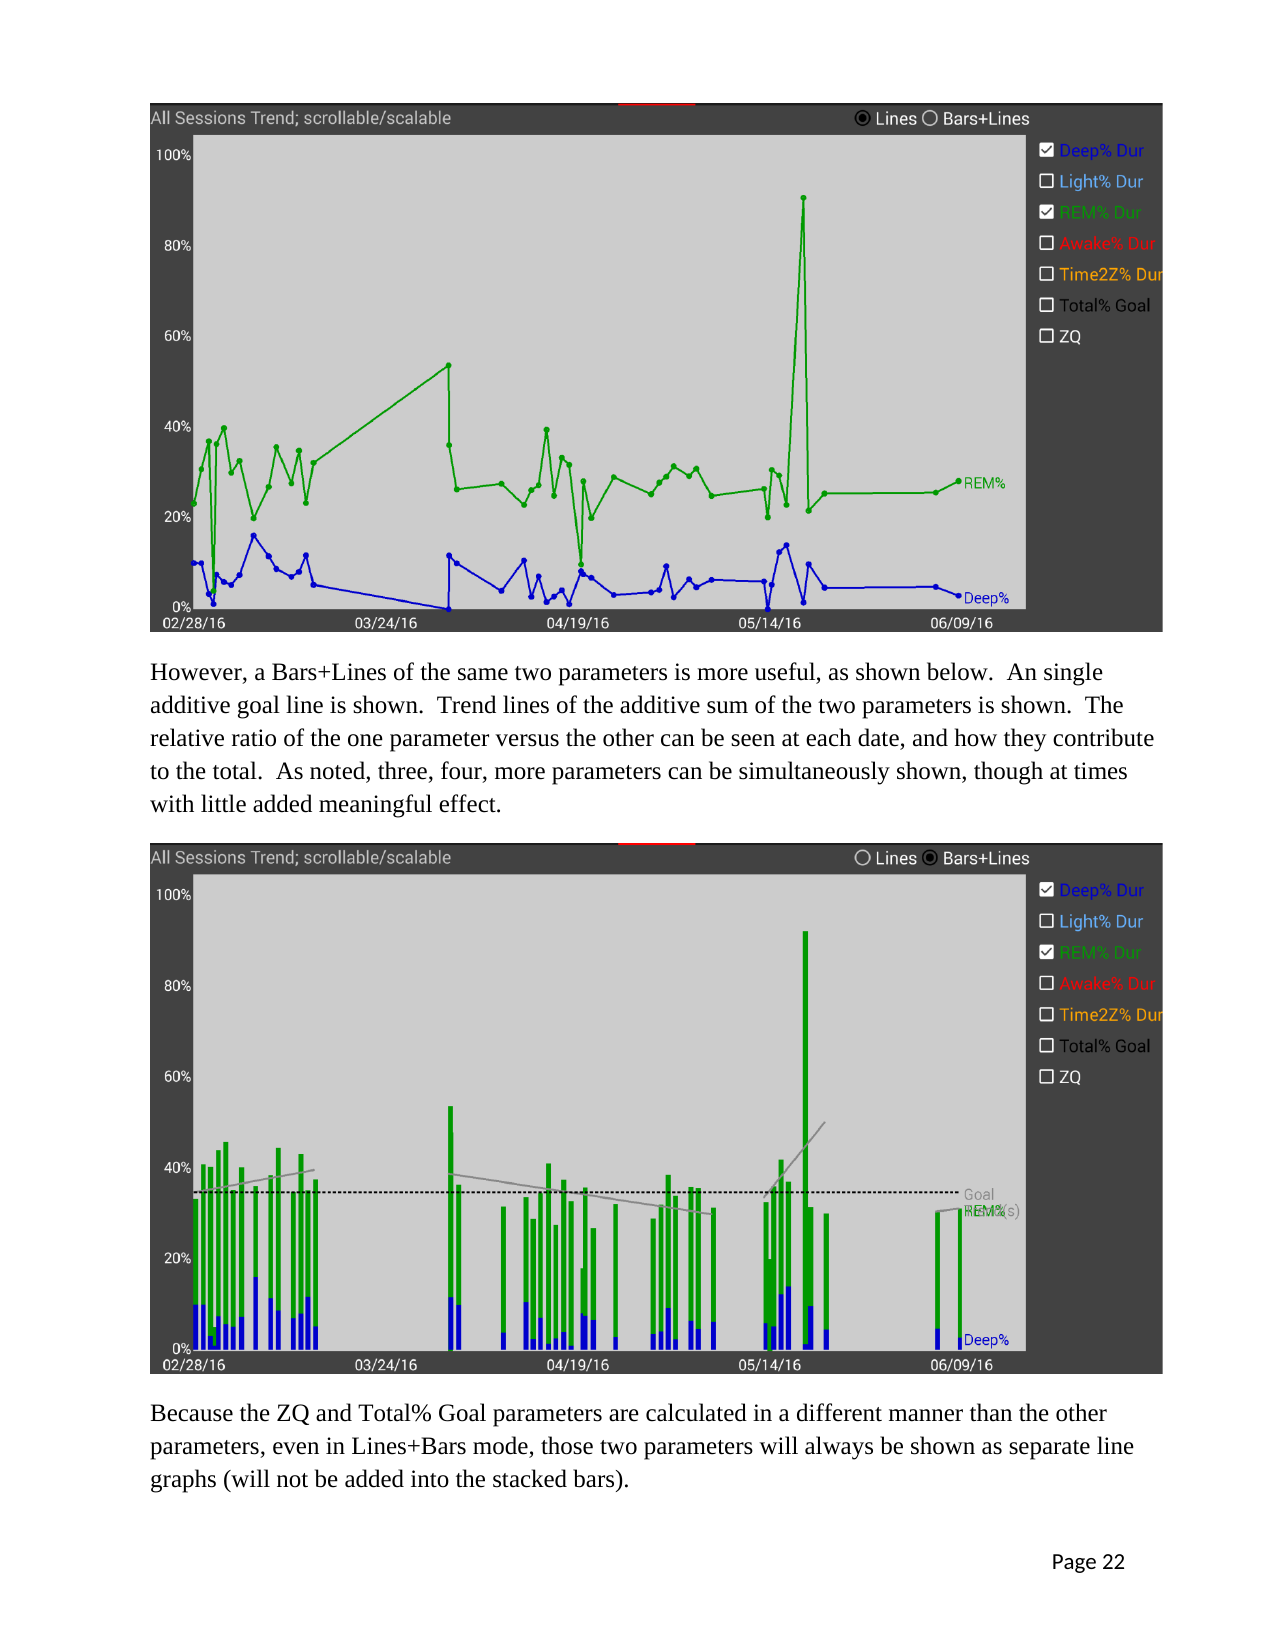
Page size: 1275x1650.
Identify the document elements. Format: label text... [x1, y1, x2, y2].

text However, a Bars+Lines of the same two parameters is more useful, as shown below. An single additive goal line is shown. Trend lines of the additive sum of the two parameters is shown. The relative ratio of the one parameter versus the other can be seen at each date, and how they contribute to the total. As noted, three, four, more parameters can be simultaneously shown, though at times with little added meaningful effect. [150, 657, 1162, 818]
picture [150, 103, 1163, 632]
text Because the ZQ and Total% Goal parameters are calculated in a different manner than the other parameters, even in Lines+Bars mode, those two parameters will always be shown as separate line graphs (will not be added into the stacked bars). [150, 1398, 1162, 1493]
picture [150, 843, 1163, 1374]
